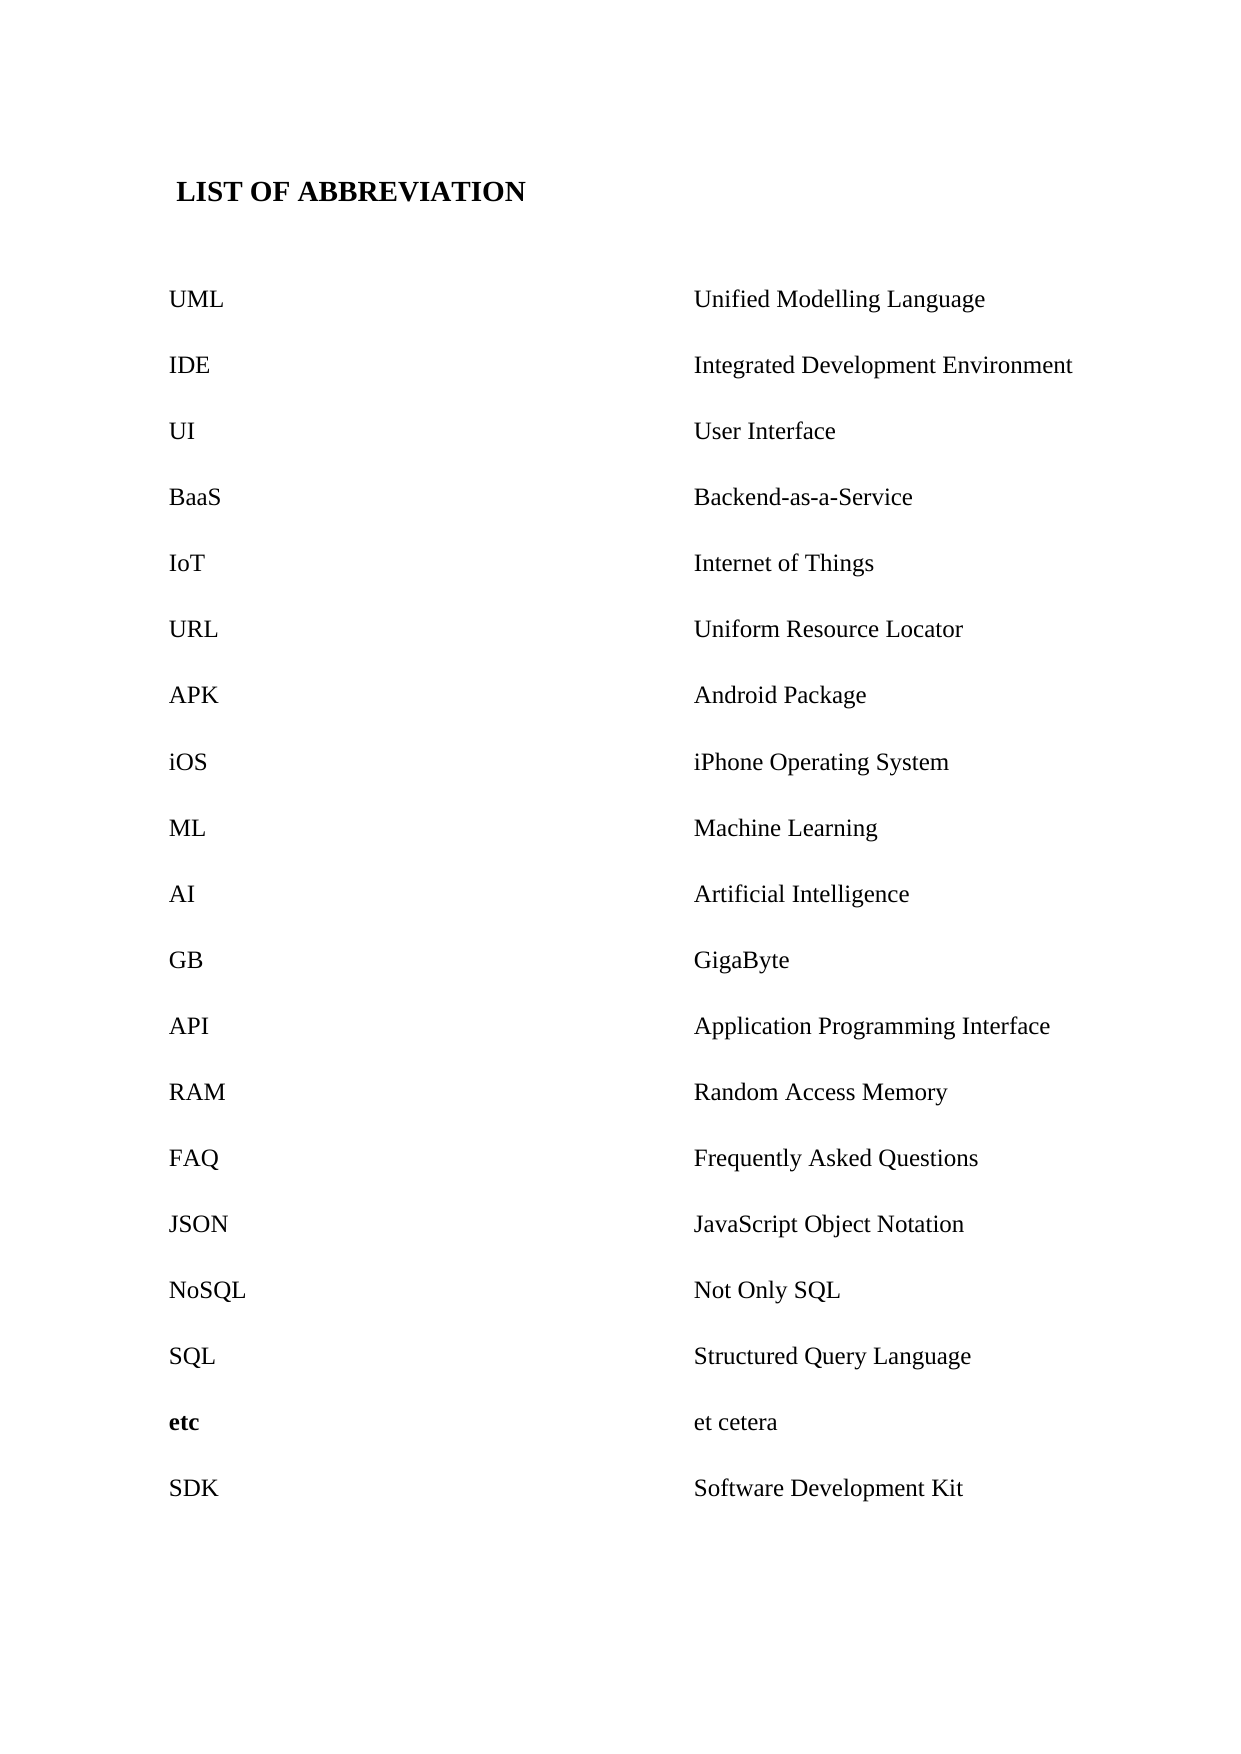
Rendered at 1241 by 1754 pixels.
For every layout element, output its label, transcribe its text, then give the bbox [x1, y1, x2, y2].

text FAQ Frequently Asked Questions [169, 1143, 1128, 1172]
text etc et cetera [169, 1407, 1128, 1436]
text RAM Random Access Memory [169, 1077, 1128, 1106]
text iOS iPhone Operating System [169, 747, 1128, 775]
text JSON JavaScript Object Notation [169, 1209, 1128, 1238]
text SQL Structured Query Language [169, 1341, 1128, 1370]
text SDK Software Development Kit [169, 1473, 1128, 1502]
text API Application Programming Interface [169, 1011, 1128, 1039]
text UI User Interface [169, 416, 1128, 445]
text URL Uniform Resource Locator [169, 614, 1128, 643]
text APK Android Package [169, 681, 1128, 709]
text ML Machine Learning [169, 813, 1128, 841]
text UML Unified Modelling Language [169, 284, 1128, 313]
text BaaS Backend-as-a-Service [169, 482, 1128, 511]
subtitle LIST OF ABBREVIATION [169, 174, 1128, 207]
text AI Artificial Intelligence [169, 879, 1128, 907]
text NoSQL Not Only SQL [169, 1275, 1128, 1304]
text GB GigaByte [169, 945, 1128, 973]
text IDE Integrated Development Environment [169, 350, 1128, 379]
text IoT Internet of Things [169, 548, 1128, 577]
